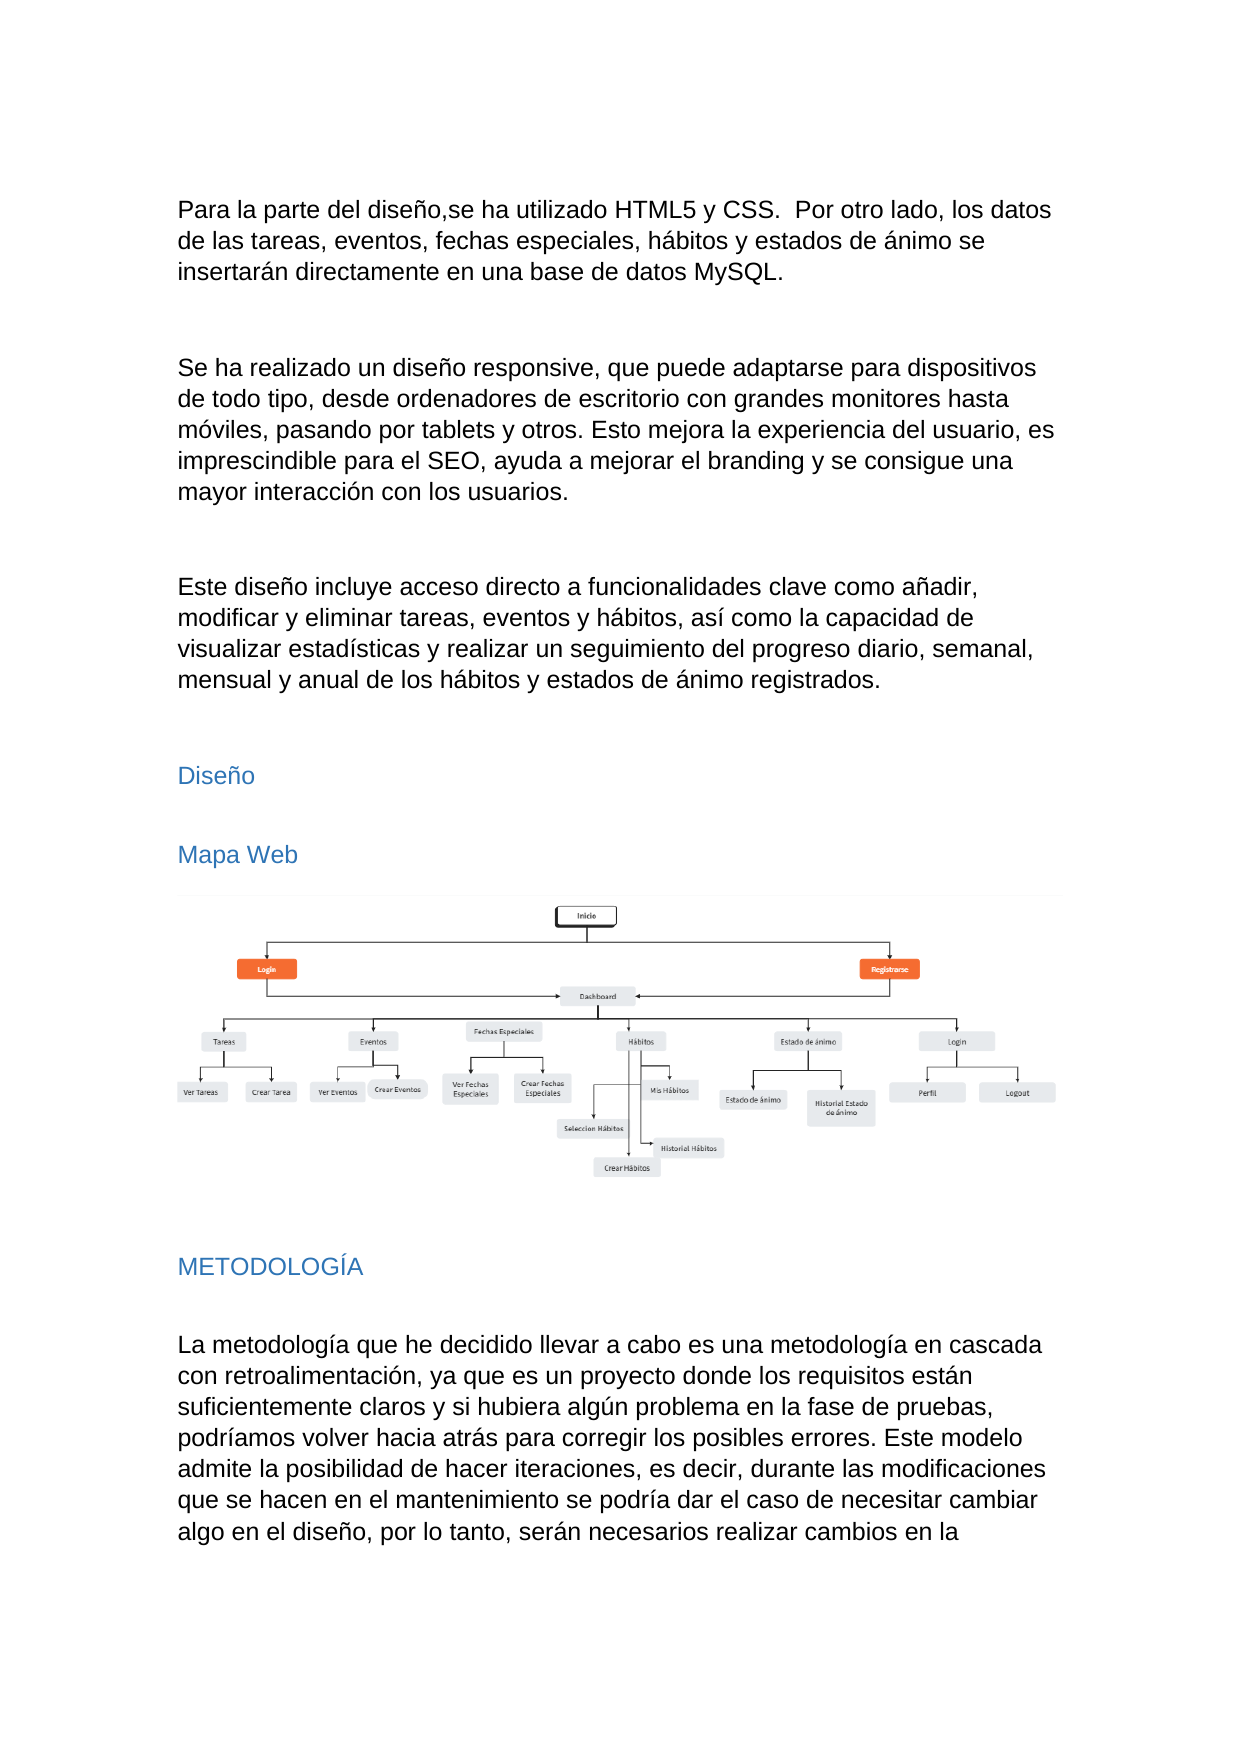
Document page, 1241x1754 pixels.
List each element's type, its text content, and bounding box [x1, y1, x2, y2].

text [177, 1330, 1063, 1545]
picture [177, 895, 1063, 1223]
subtitle METODOLOGÍA [177, 1252, 1063, 1280]
text Este diseño incluye acceso directo a funcionalidades clave como añadir, modificar y eliminar tareas, eventos y hábitos, así como la capacidad de visualizar estadísticas y realizar un seguimiento del progreso diario, semanal, mensual y anual de los hábitos y estados de ánimo registrados. [177, 572, 1063, 694]
text Para la parte del diseño,se ha utilizado HTML5 y CSS. Por otro lado, los datos de las tareas, eventos, fechas especiales, hábitos y estados de ánimo se insertarán directamente en una base de datos MySQL. [177, 195, 1063, 286]
text Se ha realizado un diseño responsive, que puede adaptarse para dispositivos de todo tipo, desde ordenadores de escritorio con grandes monitores hasta móviles, pasando por tablets y otros. Esto mejora la experiencia del usuario, es imprescindible para el SEO, ayuda a mejorar el branding y se consigue una mayor interacción con los usuarios. [177, 353, 1063, 506]
subtitle Mapa Web [177, 840, 1063, 868]
subtitle Diseño [177, 761, 1063, 790]
